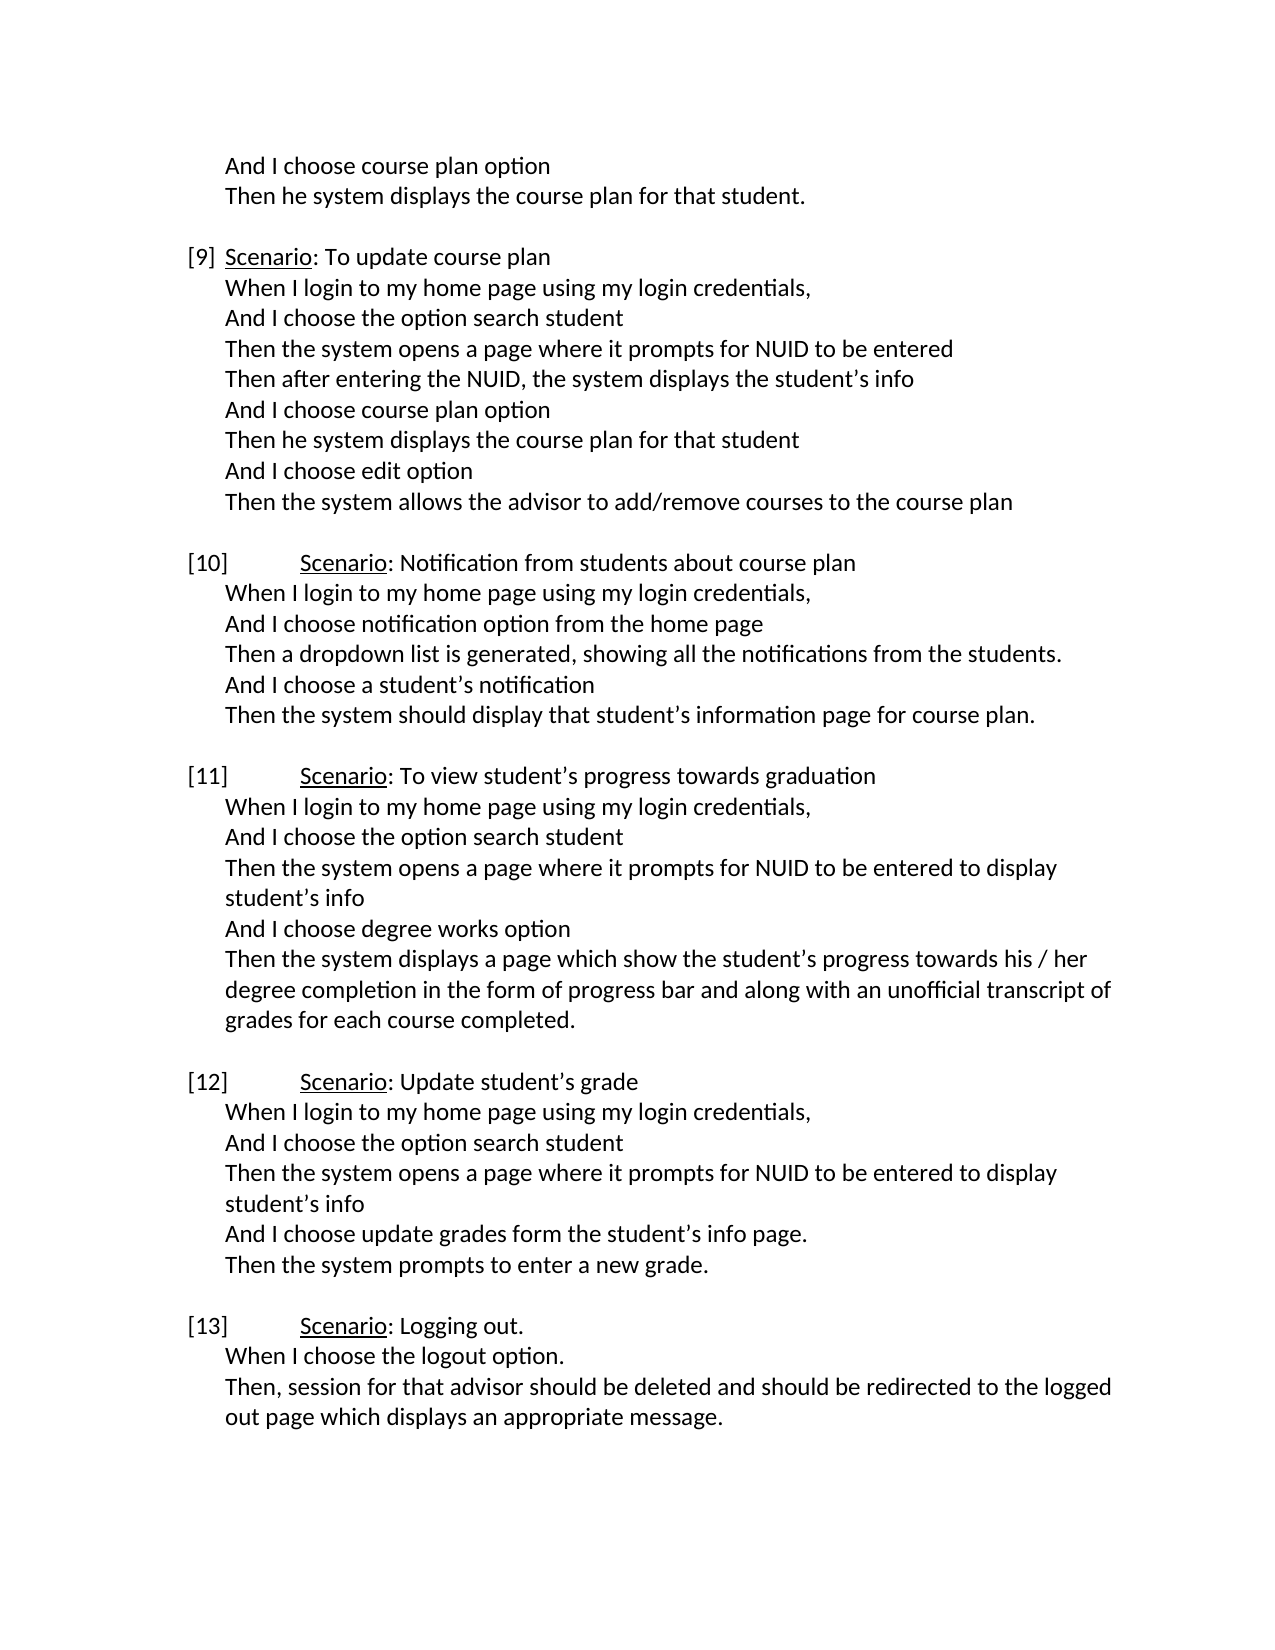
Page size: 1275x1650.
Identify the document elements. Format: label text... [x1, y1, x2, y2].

list And I choose the option search student [150, 1127, 1125, 1157]
list Then the system opens a page where it prompts for NUID to be entered to display student’s info [225, 852, 1125, 913]
list Then the system allows the advisor to add/remove courses to the course plan [150, 486, 1125, 516]
list When I login to my home page using my login credentials, [150, 1096, 1125, 1127]
list Scenario: Logging out. [187, 1310, 1125, 1340]
list When I login to my home page using my login credentials, [150, 791, 1125, 821]
list And I choose degree works option [150, 913, 1125, 943]
list Then he system displays the course plan for that student. [150, 181, 1125, 211]
list And I choose course plan option [150, 150, 1125, 181]
list Then he system displays the course plan for that student [150, 425, 1125, 455]
list When I choose the logout option. [225, 1340, 1125, 1371]
list Then the system opens a page where it prompts for NUID to be entered to display student’s info [225, 1157, 1125, 1218]
list Then the system should display that student’s information page for course plan. [150, 699, 1125, 730]
list Then a dropdown list is generated, showing all the notifications from the students. [150, 638, 1125, 669]
list Scenario: Notification from students about course plan [187, 547, 1125, 577]
list Scenario: Update student’s grade [187, 1066, 1125, 1096]
list And I choose edit option [150, 455, 1125, 486]
list Then the system opens a page where it prompts for NUID to be entered [150, 333, 1125, 364]
list And I choose the option search student [150, 821, 1125, 852]
list And I choose course plan option [150, 394, 1125, 425]
list Then the system displays a page which show the student’s progress towards his / her degree completion in the form of progress bar and along with an unofficial transcript of grades for each course completed. [225, 943, 1125, 1035]
list And I choose a student’s notification [150, 669, 1125, 699]
list When I login to my home page using my login credentials, [150, 272, 1125, 303]
list And I choose notification option from the home page [150, 608, 1125, 638]
list Then the system prompts to enter a new grade. [150, 1249, 1125, 1279]
list Scenario: To view student’s progress towards graduation [187, 760, 1125, 791]
list When I login to my home page using my login credentials, [150, 577, 1125, 608]
list And I choose update grades form the student’s info page. [150, 1218, 1125, 1249]
list Then after entering the NUID, the system displays the student’s info [150, 364, 1125, 394]
list Then, session for that advisor should be deleted and should be redirected to the logged out page which displays an appropriate message. [225, 1371, 1125, 1432]
list Scenario: To update course plan [187, 242, 1125, 272]
list And I choose the option search student [150, 303, 1125, 333]
